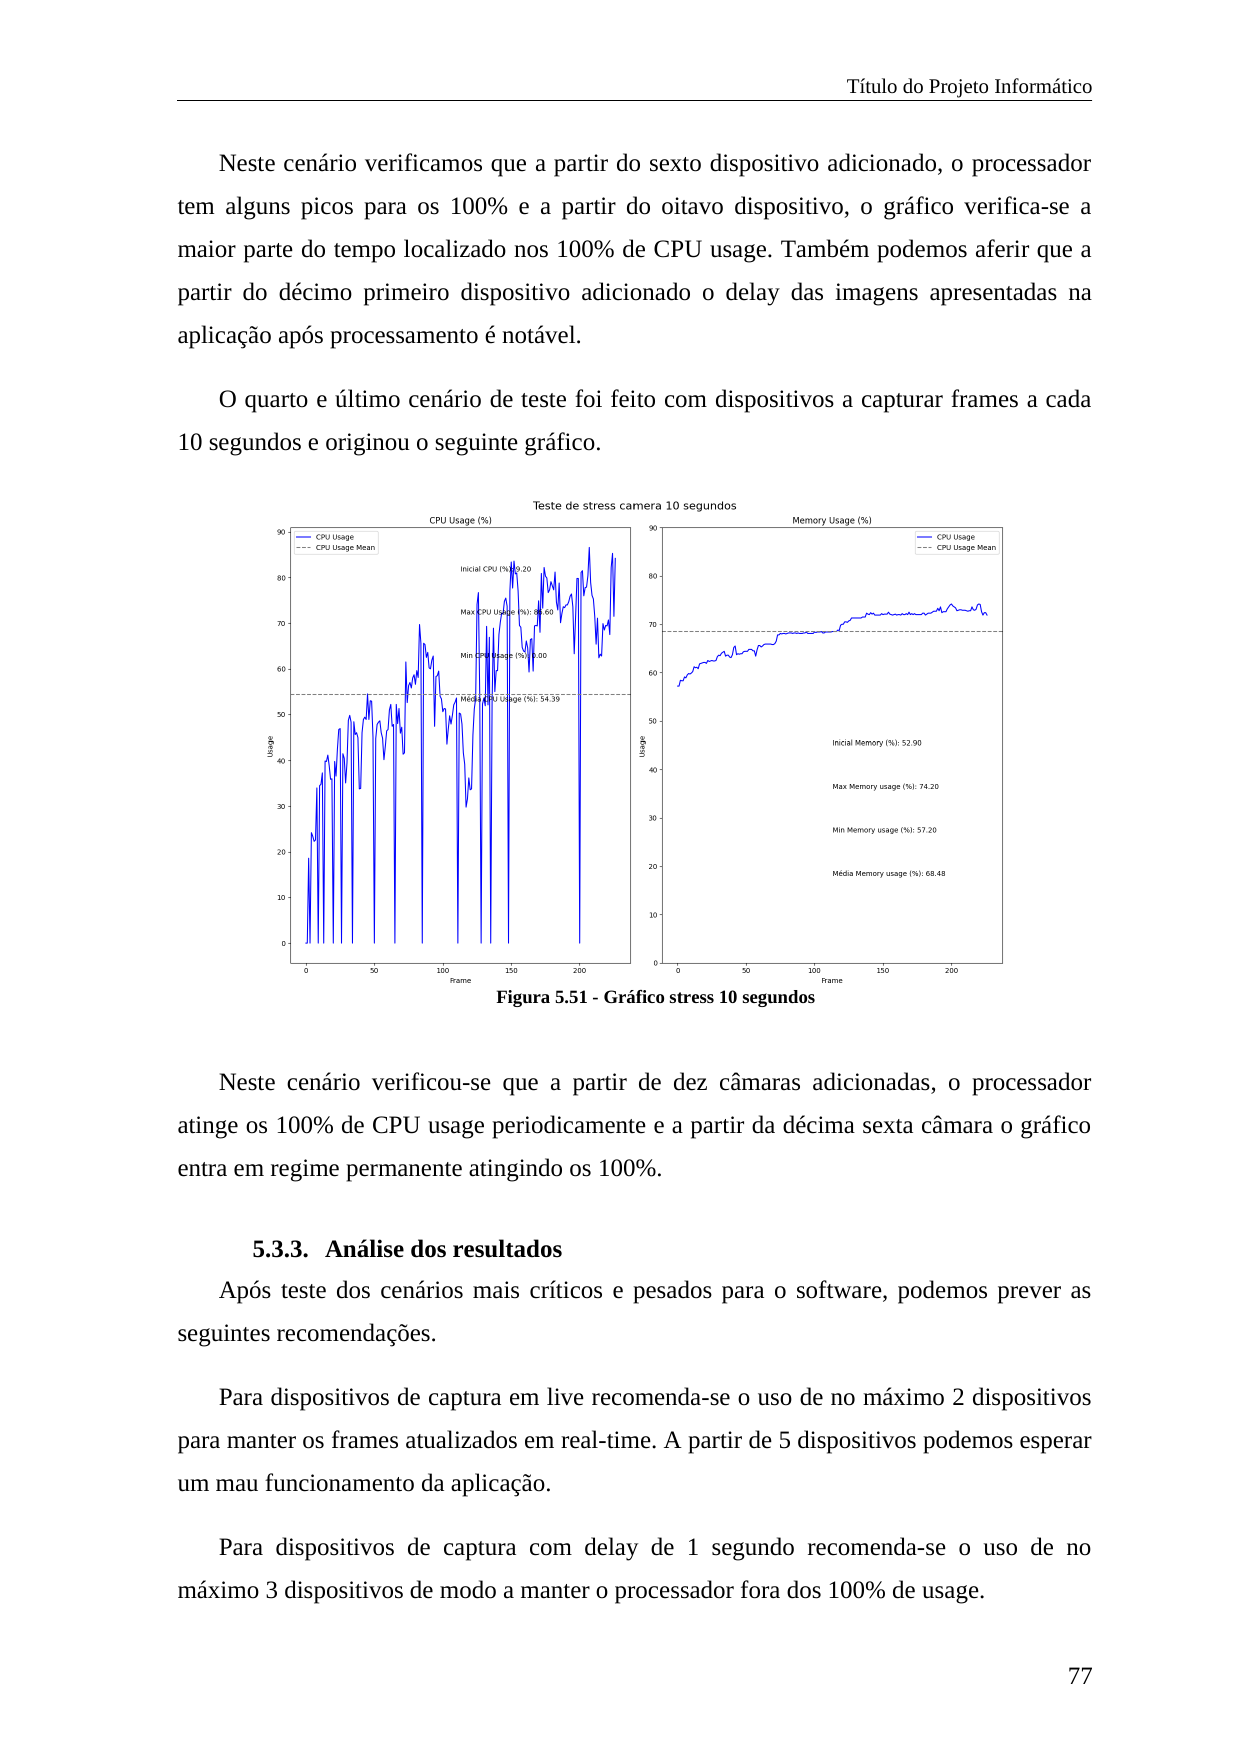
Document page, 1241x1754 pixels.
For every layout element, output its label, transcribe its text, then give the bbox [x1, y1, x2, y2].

text Para dispositivos de captura com delay de 1 segundo recomenda-se o uso de no máximo 3 dispositivos de modo a manter o processador fora dos 100% de usage. [177, 1532, 1092, 1604]
subtitle Análise dos resultados [252, 1234, 1092, 1262]
text Após teste dos cenários mais críticos e pesados para o software, podemos prever as seguintes recomendações. [177, 1275, 1092, 1347]
text Neste cenário verificou-se que a partir de dez câmaras adicionadas, o processador atinge os 100% de CPU usage periodicamente e a partir da décima sexta câmara o gráfico entra em regime permanente atingindo os 100%. [177, 1067, 1092, 1182]
text O quarto e último cenário de teste foi feito com dispositivos a capturar frames a cada 10 segundos e originou o seguinte gráfico. [177, 384, 1092, 456]
picture [259, 491, 1010, 985]
text Para dispositivos de captura em live recomenda-se o uso de no máximo 2 dispositivos para manter os frames atualizados em real-time. A partir de 5 dispositivos podemos esperar um mau funcionamento da aplicação. [177, 1382, 1092, 1497]
text Neste cenário verificamos que a partir do sexto dispositivo adicionado, o processador tem alguns picos para os 100% e a partir do oitavo dispositivo, o gráfico verifica-se a maior parte do tempo localizado nos 100% de CPU usage. Também podemos aferir que a partir do décimo primeiro dispositivo adicionado o delay das imagens apresentadas na aplicação após processamento é notável. [177, 148, 1092, 349]
